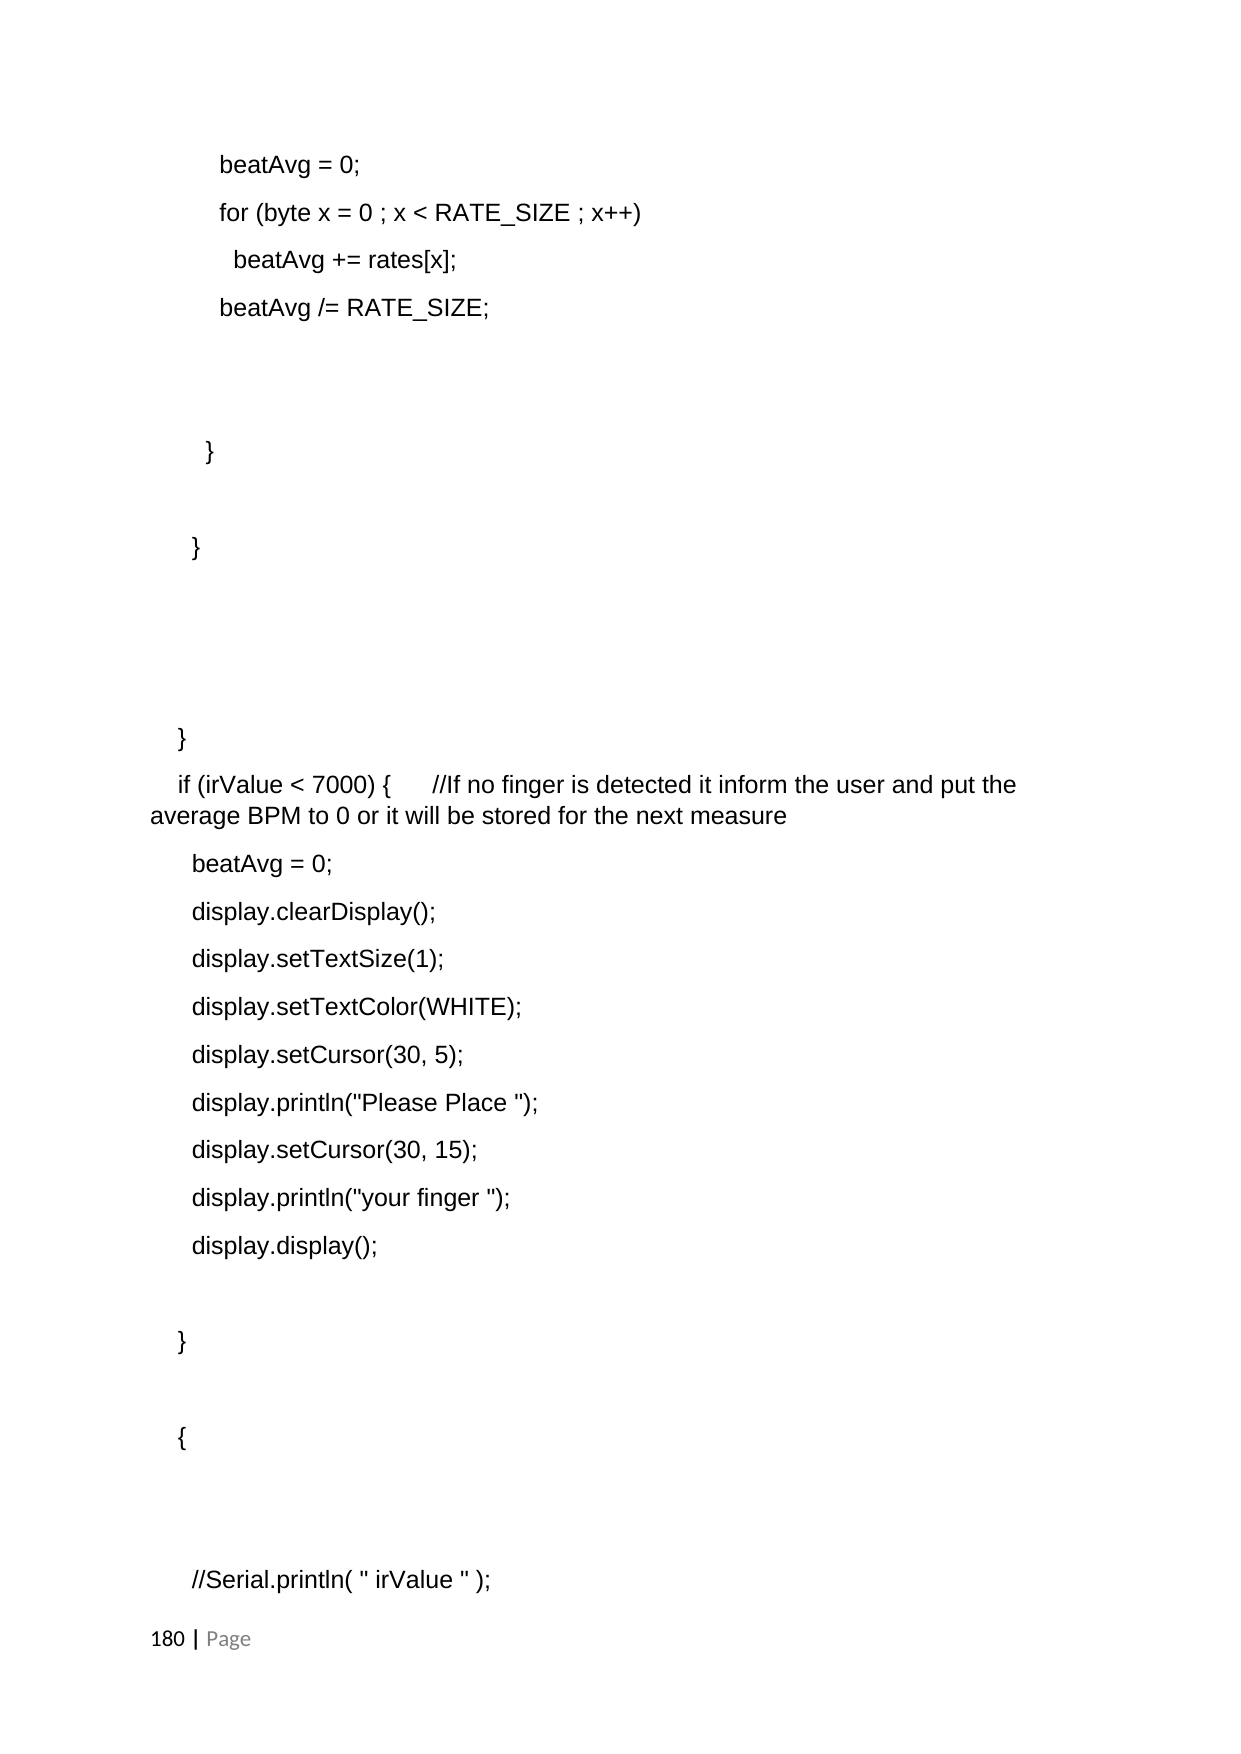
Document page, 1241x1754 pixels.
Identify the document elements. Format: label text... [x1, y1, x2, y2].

text display.println("Please Place "); [150, 1087, 1090, 1116]
text if (irValue < 7000) { //If no finger is detected it inform the user and put the average BPM to 0 or it will be stored for the next measure [150, 770, 1090, 830]
text } [150, 436, 1090, 465]
text display.display(); [150, 1231, 1090, 1259]
text //Serial.println( " irValue " ); [150, 1564, 1090, 1593]
text beatAvg /= RATE_SIZE; [150, 293, 1090, 322]
text display.setCursor(30, 5); [150, 1040, 1090, 1068]
text beatAvg = 0; [150, 150, 1090, 179]
text display.setTextSize(1); [150, 944, 1090, 973]
text } [150, 722, 1090, 751]
text beatAvg += rates[x]; [150, 245, 1090, 274]
text } [150, 532, 1090, 560]
text display.println("your finger "); [150, 1183, 1090, 1212]
text display.setTextColor(WHITE); [150, 992, 1090, 1021]
text beatAvg = 0; [150, 849, 1090, 878]
text for (byte x = 0 ; x < RATE_SIZE ; x++) [150, 198, 1090, 226]
text display.setCursor(30, 15); [150, 1135, 1090, 1164]
text } [150, 1326, 1090, 1355]
text { [150, 1421, 1090, 1450]
text display.clearDisplay(); [150, 897, 1090, 925]
